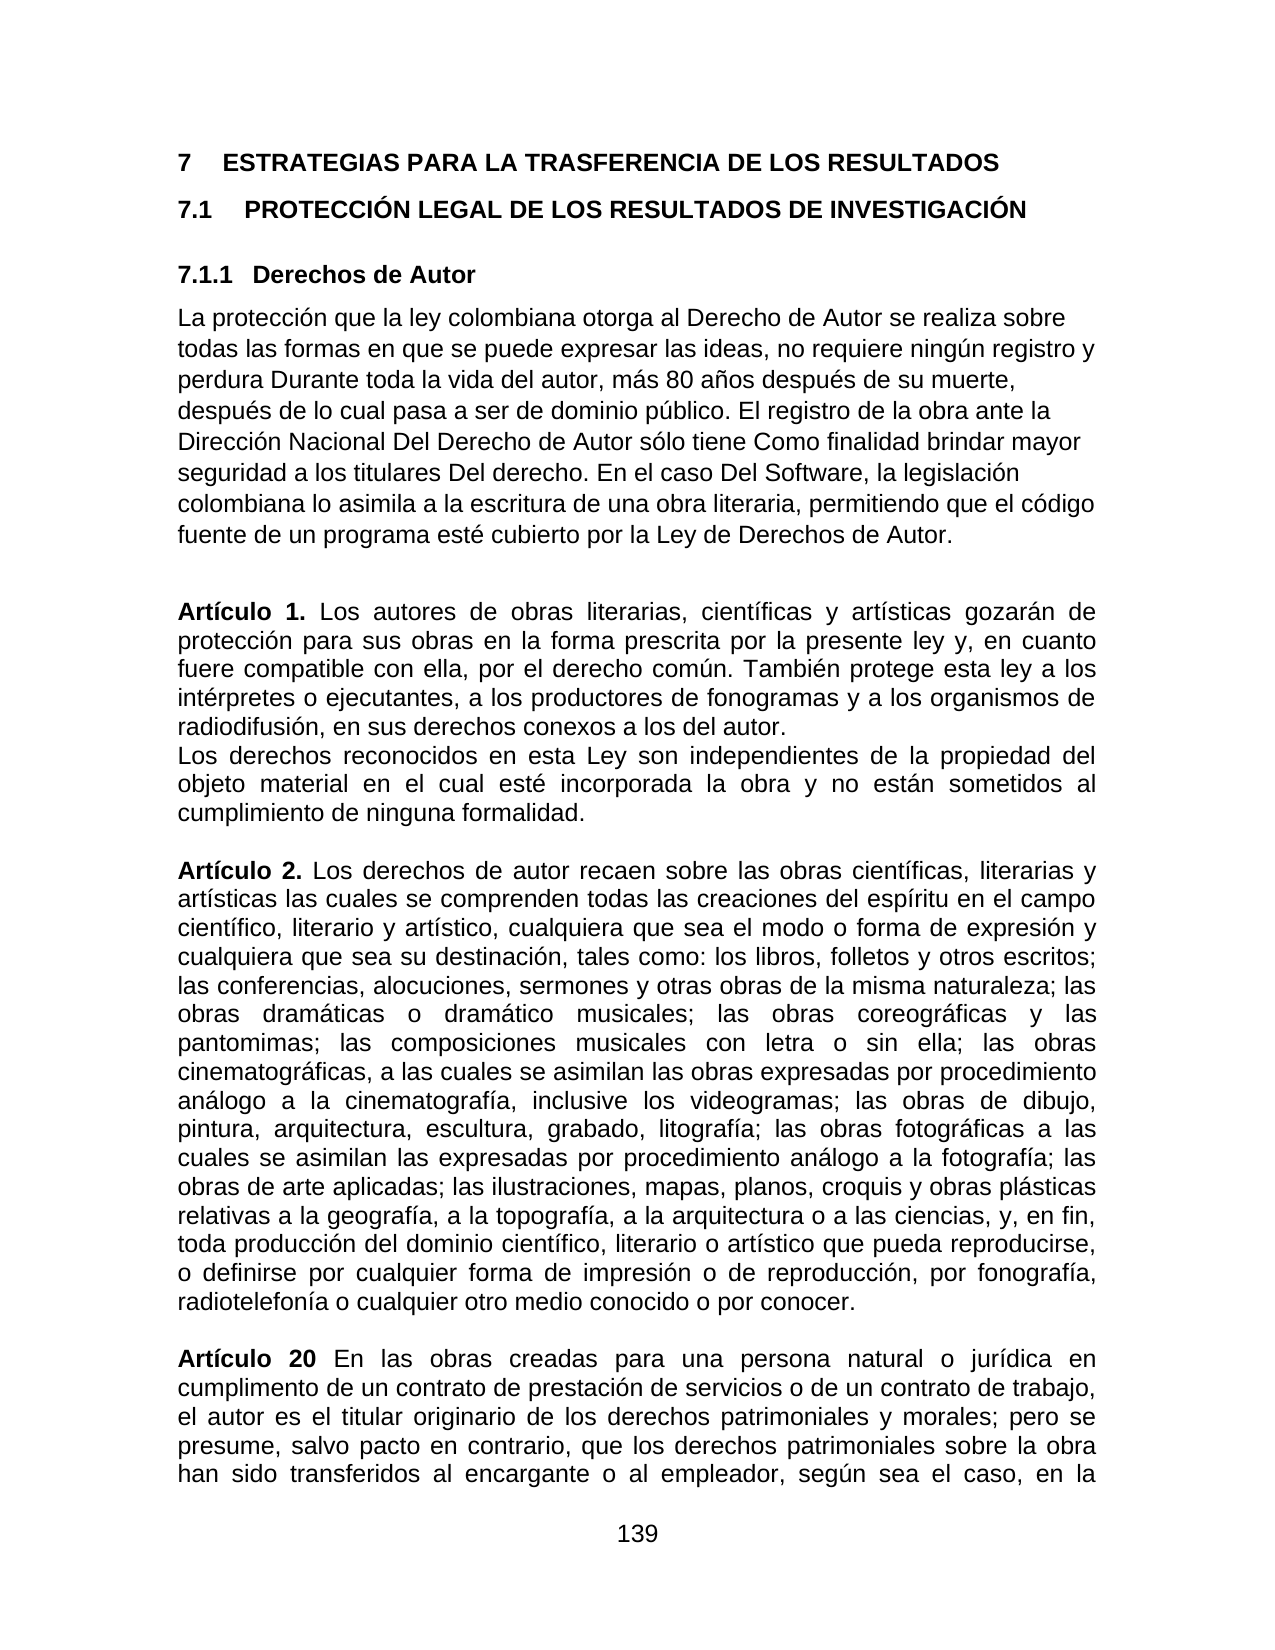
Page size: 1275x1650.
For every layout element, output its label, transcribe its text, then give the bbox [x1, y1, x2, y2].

text Los derechos reconocidos en esta Ley son independientes de la propiedad del objeto material en el cual esté incorporada la obra y no están sometidos al cumplimiento de ninguna formalidad. [177, 741, 1098, 827]
text Artículo 1. Los autores de obras literarias, científicas y artísticas gozarán de protección para sus obras en la forma prescrita por la presente ley y, en cuanto fuere compatible con ella, por el derecho común. También protege esta ley a los intérpretes o ejecutantes, a los productores de fonogramas y a los organismos de radiodifusión, en sus derechos conexos a los del autor. [177, 597, 1098, 741]
text Artículo 2. Los derechos de autor recaen sobre las obras científicas, literarias y artísticas las cuales se comprenden todas las creaciones del espíritu en el campo científico, literario y artístico, cualquiera que sea el modo o forma de expresión y cualquiera que sea su destinación, tales como: los libros, folletos y otros escritos; las conferencias, alocuciones, sermones y otras obras de la misma naturaleza; las obras dramáticas o dramático musicales; las obras coreográficas y las pantomimas; las composiciones musicales con letra o sin ella; las obras cinematográficas, a las cuales se asimilan las obras expresadas por procedimiento análogo a la cinematografía, inclusive los videogramas; las obras de dibujo, pintura, arquitectura, escultura, grabado, litografía; las obras fotográficas a las cuales se asimilan las expresadas por procedimiento análogo a la fotografía; las obras de arte aplicadas; las ilustraciones, mapas, planos, croquis y obras plásticas relativas a la geografía, a la topografía, a la arquitectura o a las ciencias, y, en fin, toda producción del dominio científico, literario o artístico que pueda reproducirse, o definirse por cualquier forma de impresión o de reproducción, por fonografía, radiotelefonía o cualquier otro medio conocido o por conocer. [177, 856, 1098, 1316]
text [177, 1344, 1098, 1488]
text La protección que la ley colombiana otorga al Derecho de Autor se realiza sobre todas las formas en que se puede expresar las ideas, no requiere ningún registro y perdura Durante toda la vida del autor, más 80 años después de su muerte, después de lo cual pasa a ser de dominio público. El registro de la obra ante la Dirección Nacional Del Derecho de Autor sólo tiene Como finalidad brindar mayor seguridad a los titulares Del derecho. En el caso Del Software, la legislación colombiana lo asimila a la escritura de una obra literaria, permitiendo que el código fuente de un programa esté cubierto por la Ley de Derechos de Autor. [177, 303, 1098, 549]
subtitle ESTRATEGIAS PARA LA TRASFERENCIA DE LOS RESULTADOS [177, 148, 1098, 176]
subtitle PROTECCIÓN LEGAL DE LOS RESULTADOS DE INVESTIGACIÓN [177, 195, 1098, 224]
subtitle Derechos de Autor [177, 260, 1098, 288]
